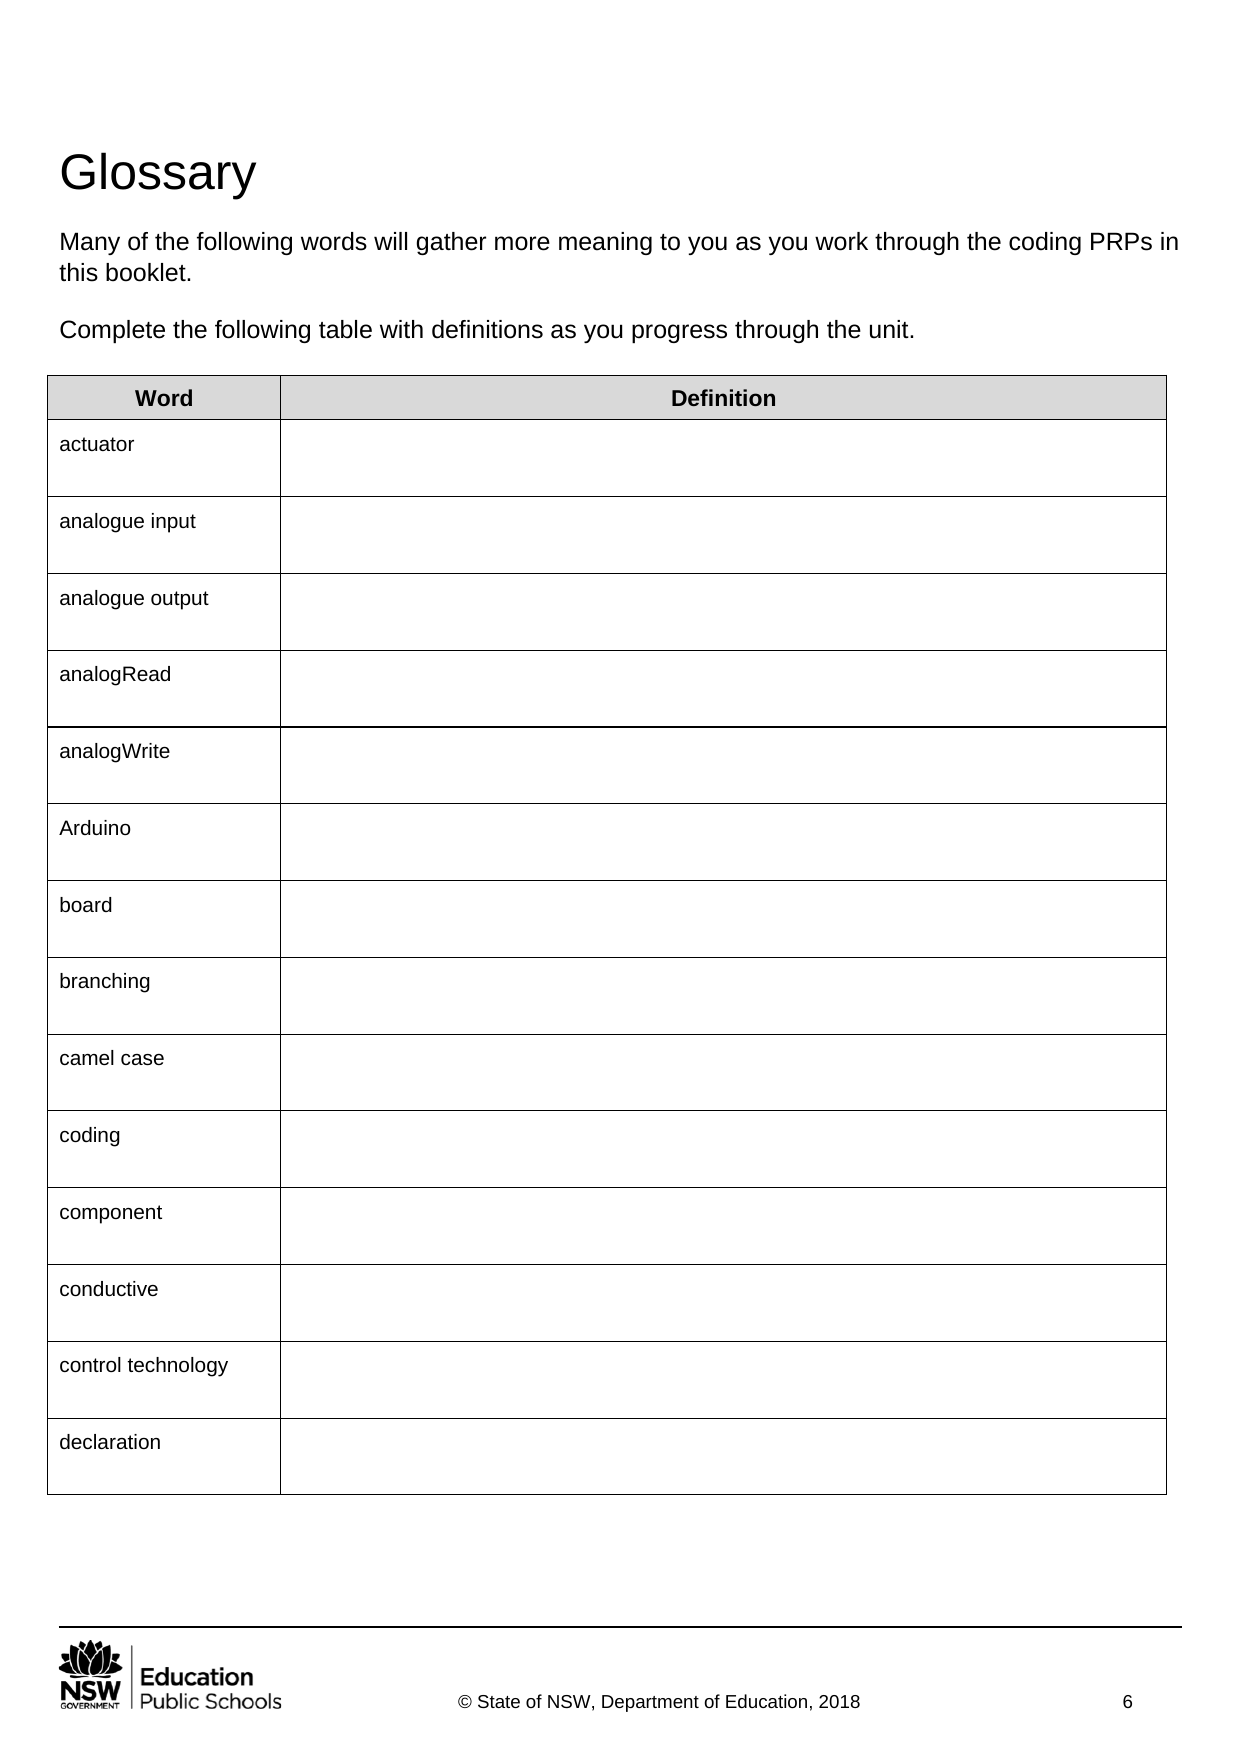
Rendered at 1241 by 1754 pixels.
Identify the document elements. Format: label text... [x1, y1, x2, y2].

table_cell analogRead [48, 651, 280, 726]
table_cell [281, 1035, 1166, 1110]
table_cell conductive [48, 1265, 280, 1341]
text Many of the following words will gather more meaning to you as you work through the coding PRPs in this booklet. [59, 224, 1181, 287]
table_cell camel case [48, 1035, 280, 1110]
table_cell board [48, 881, 280, 957]
picture [58, 1640, 282, 1709]
table_cell [281, 651, 1166, 726]
table_cell [281, 804, 1166, 880]
table_cell component [48, 1188, 280, 1264]
table_cell analogWrite [48, 728, 280, 803]
table_cell [281, 574, 1166, 650]
table_cell coding [48, 1111, 280, 1187]
table_cell [281, 497, 1166, 573]
table_header Definition [281, 376, 1166, 419]
text Complete the following table with definitions as you progress through the unit. [59, 312, 1181, 343]
table_cell Arduino [48, 804, 280, 880]
table_cell branching [48, 958, 280, 1033]
table_cell [281, 1111, 1166, 1187]
table_cell analogue output [48, 574, 280, 650]
table_cell actuator [48, 420, 280, 496]
table_cell control technology [48, 1342, 280, 1417]
table_header Word [48, 376, 280, 419]
table_cell [281, 1265, 1166, 1341]
table_cell declaration [48, 1419, 280, 1494]
table_cell analogue input [48, 497, 280, 573]
text Glossary [59, 142, 1181, 199]
table_cell [281, 728, 1166, 803]
table_cell [281, 1419, 1166, 1494]
table_cell [281, 1342, 1166, 1417]
table_cell [281, 958, 1166, 1033]
table_cell [281, 881, 1166, 957]
table_cell [281, 420, 1166, 496]
table_cell [281, 1188, 1166, 1264]
